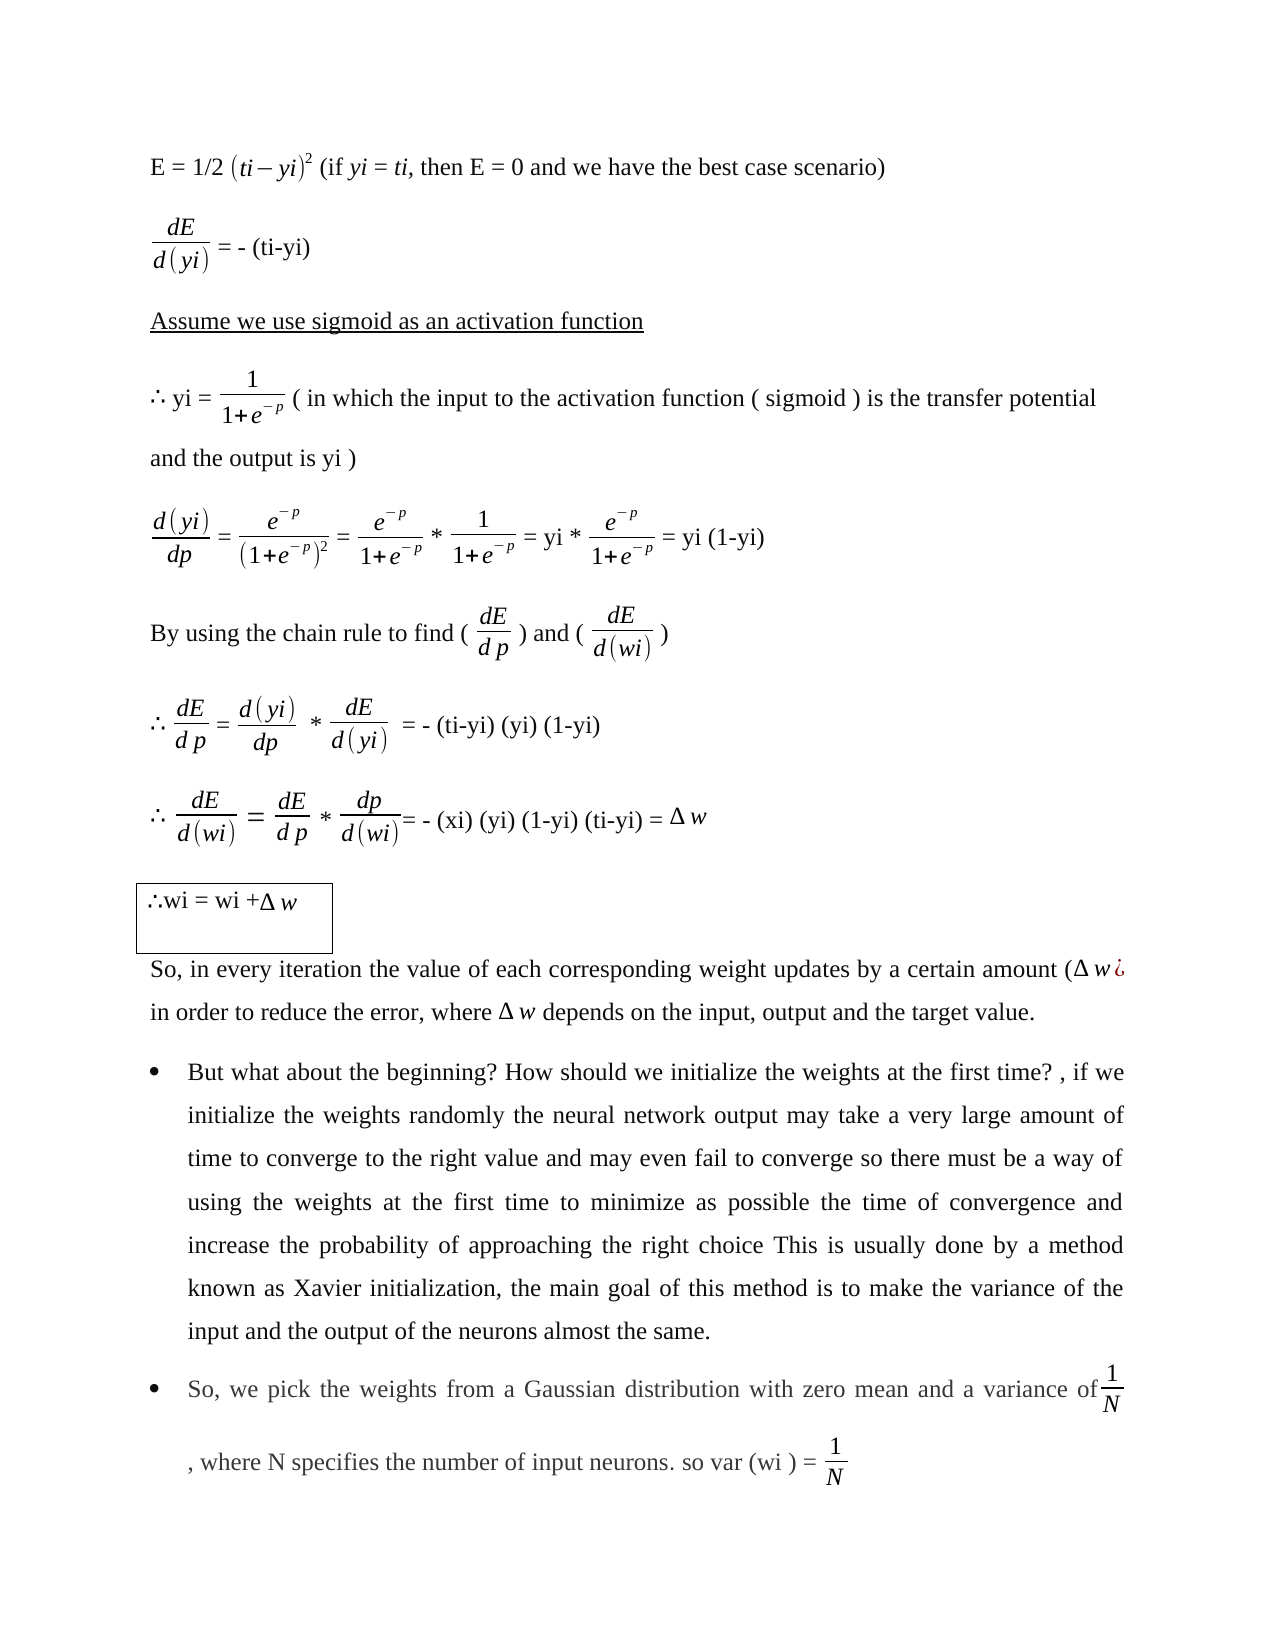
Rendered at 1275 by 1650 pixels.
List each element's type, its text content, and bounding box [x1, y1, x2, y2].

text Assume we use sigmoid as an activation function [150, 306, 1125, 335]
text By using the chain rule to find ( ) and ( ) [150, 602, 1125, 663]
list So, we pick the weights from a Gaussian distribution with zero mean and a variance of, where N specifies the number of input neurons. so var (wi ) = [150, 1359, 1125, 1491]
text = * = - (ti-yi) (yi) (1-yi) [150, 694, 1125, 755]
text yi = ( in which the input to the activation function ( sigmoid ) is the transfer potential and the output is yi ) [150, 366, 1125, 472]
text E = 1/2 (if yi = ti, then E = 0 and we have the best case scenario) [150, 150, 1125, 183]
text = = * = yi * = yi (1-yi) [150, 503, 1125, 571]
text = * = - (xi) (yi) (1-yi) (ti-yi) = [150, 786, 1125, 847]
text = - (ti-yi) [150, 214, 1125, 275]
list But what about the beginning? How should we initialize the weights at the first time? , if we initialize the weights randomly the neural network output may take a very large amount of time to converge to the right value and may even fail to converge so there must be a way of using the weights at the first time to minimize as possible the time of convergence and increase the probability of approaching the right choice This is usually done by a method known as Xavier initialization, the main goal of this method is to make the variance of the input and the output of the neurons almost the same. [150, 1057, 1125, 1345]
table_header wi = wi + [137, 884, 332, 953]
text So, in every iteration the value of each corresponding weight updates by a certain amount (in order to reduce the error, where depends on the input, output and the target value. [150, 954, 1125, 1026]
